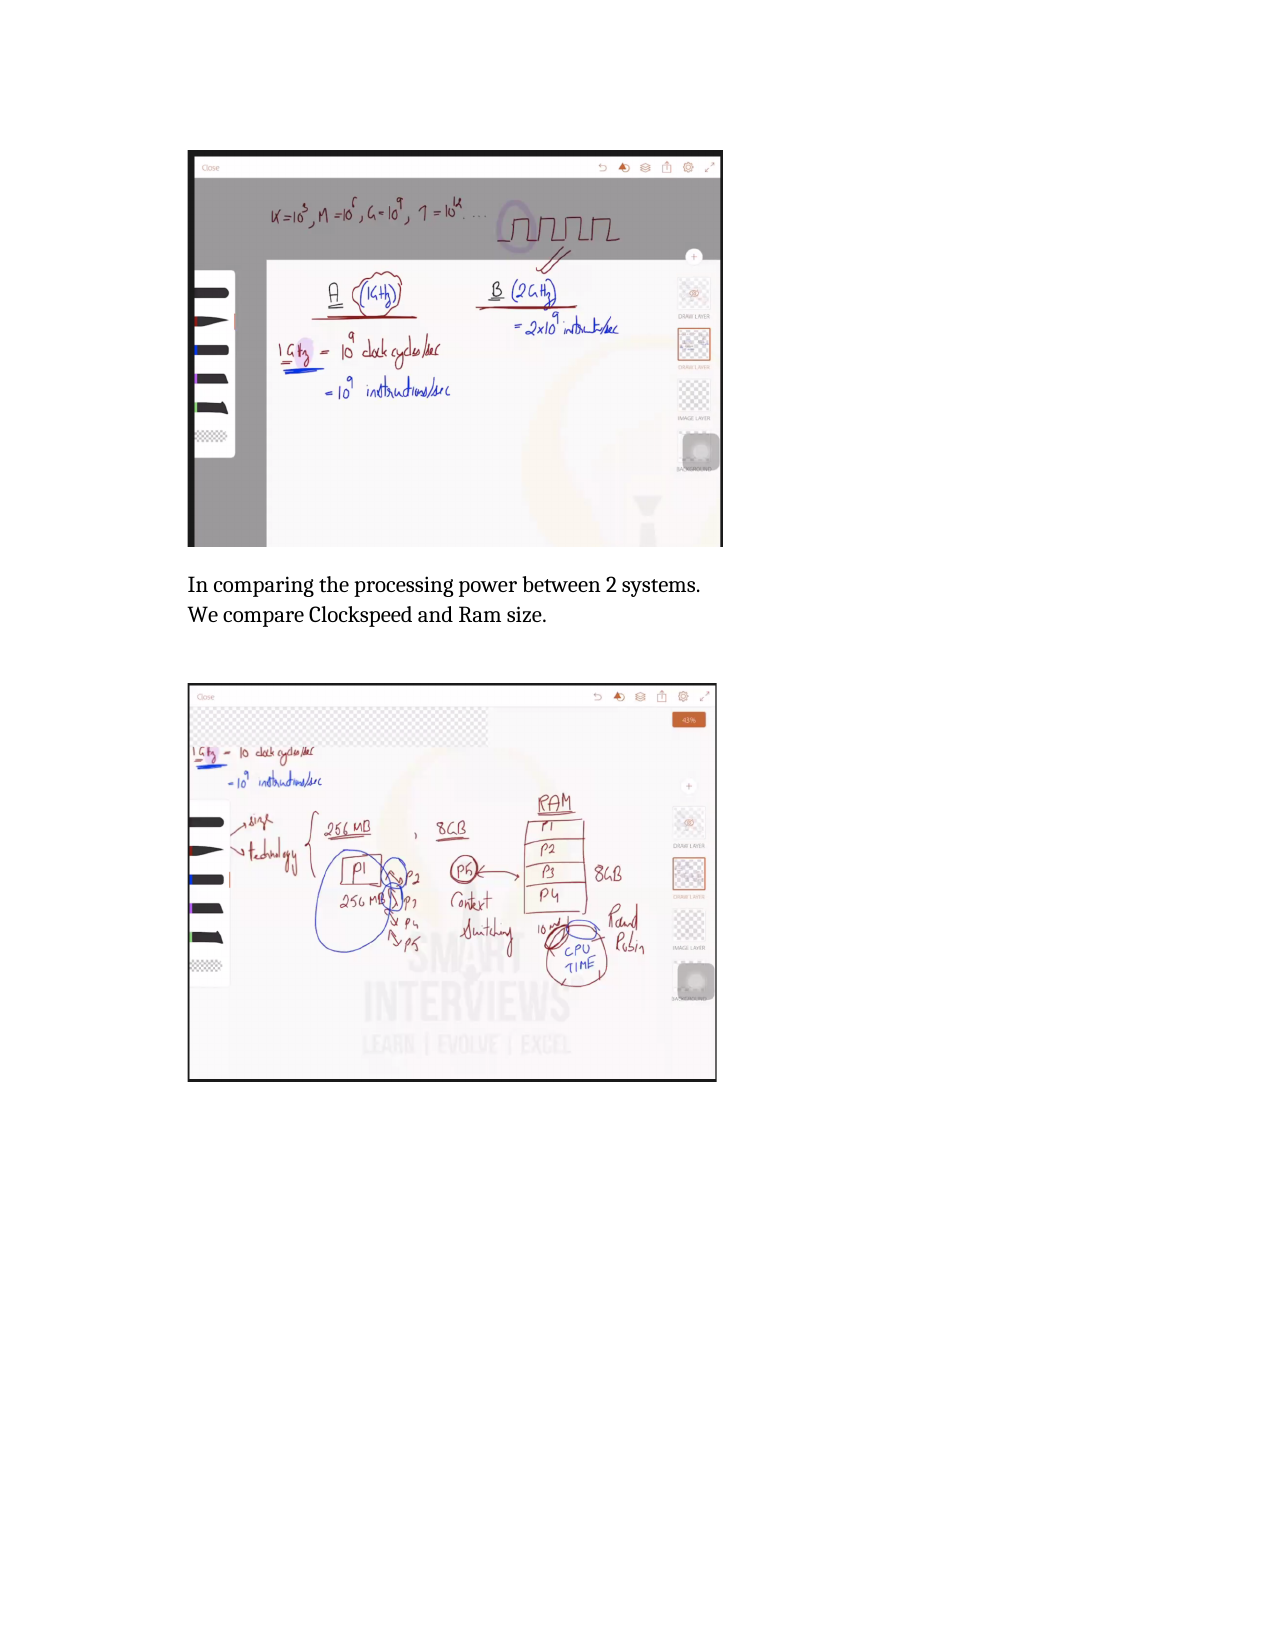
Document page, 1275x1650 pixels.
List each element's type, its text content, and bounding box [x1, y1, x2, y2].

picture [187, 150, 723, 547]
text In comparing the processing power between 2 systems. We compare Clockspeed and Ram size. [187, 572, 1087, 658]
picture [187, 683, 717, 1082]
